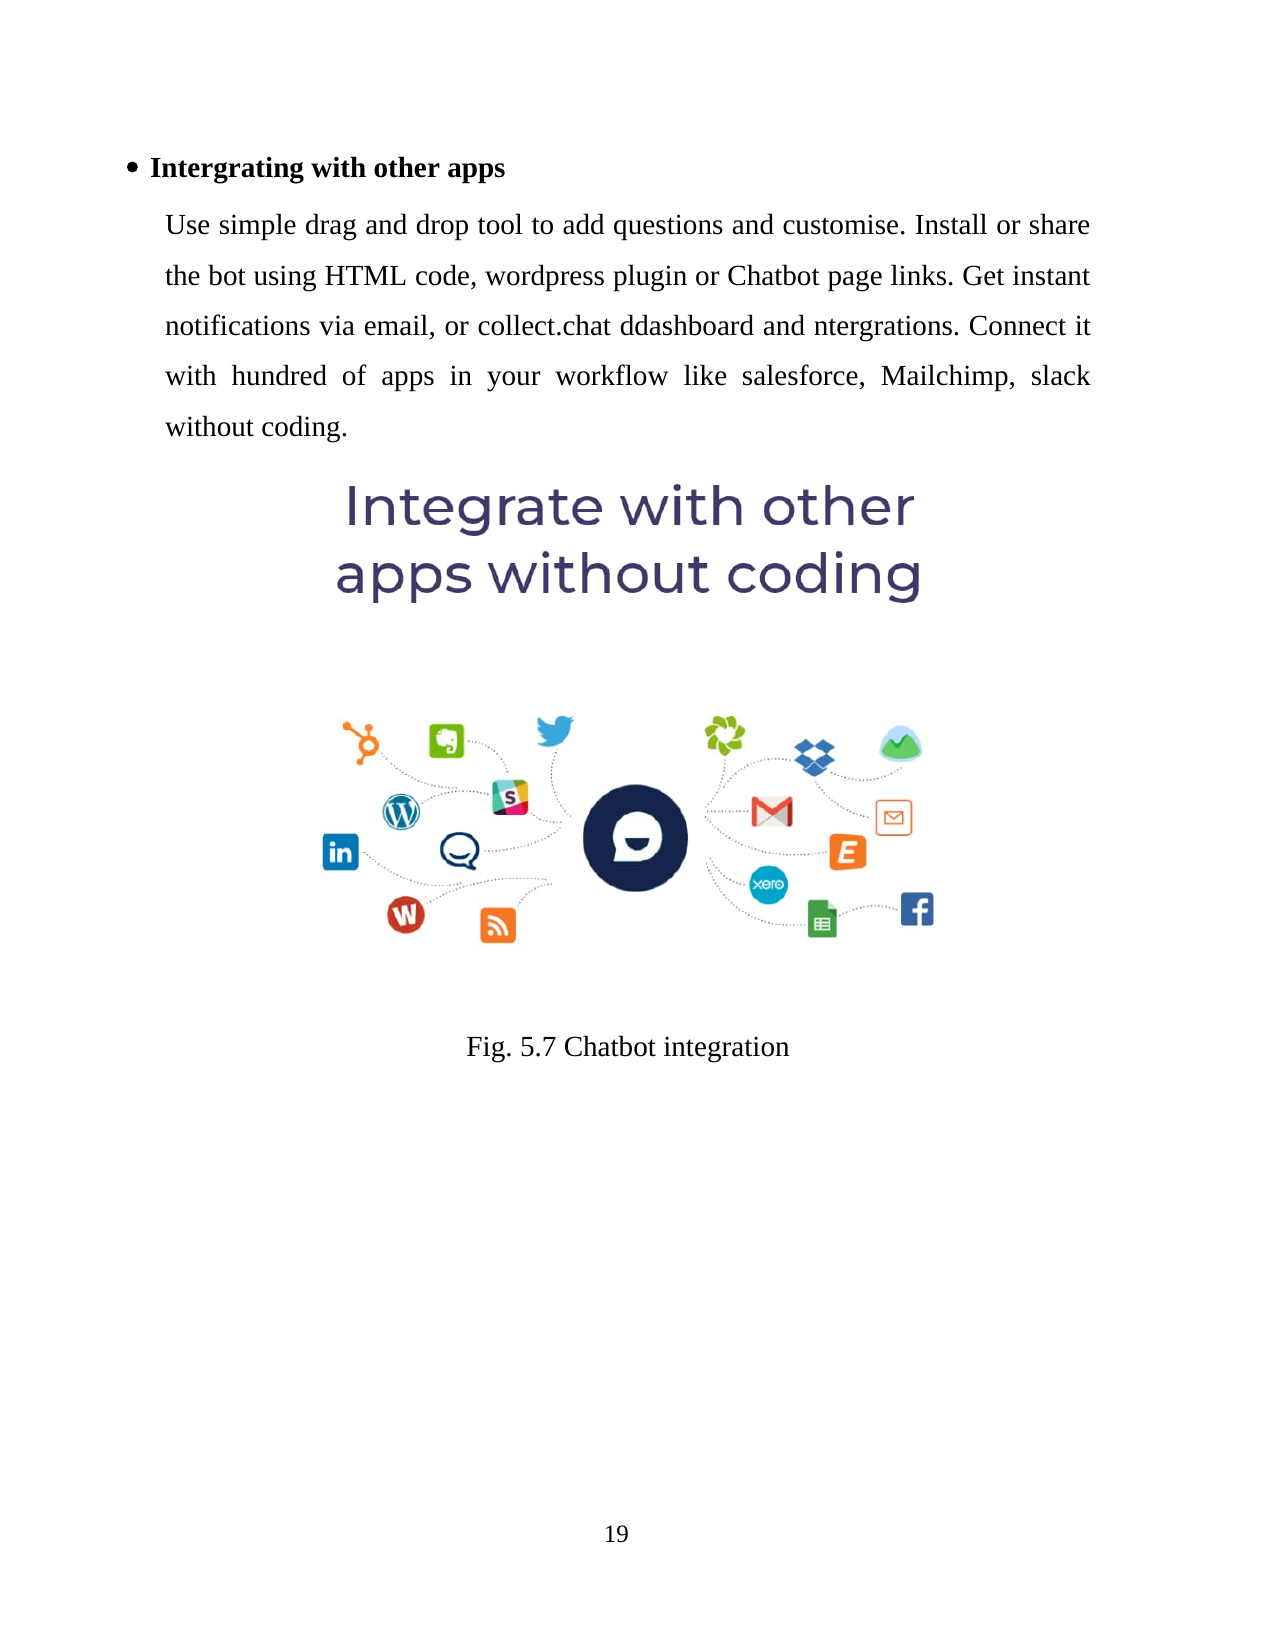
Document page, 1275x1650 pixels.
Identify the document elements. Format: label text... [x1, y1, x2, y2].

picture [317, 466, 940, 1008]
text Fig. 5.7 Chatbot integration [164, 1029, 1092, 1063]
text Use simple drag and drop tool to add questions and customise. Install or share the bot using HTML code, wordpress plugin or Chatbot page links. Get instant notifications via email, or collect.chat ddashboard and ntergrations. Connect it with hundred of apps in your workflow like salesforce, Mailchimp, slack without coding. [165, 207, 1092, 442]
list Intergrating with other apps [127, 150, 1092, 184]
